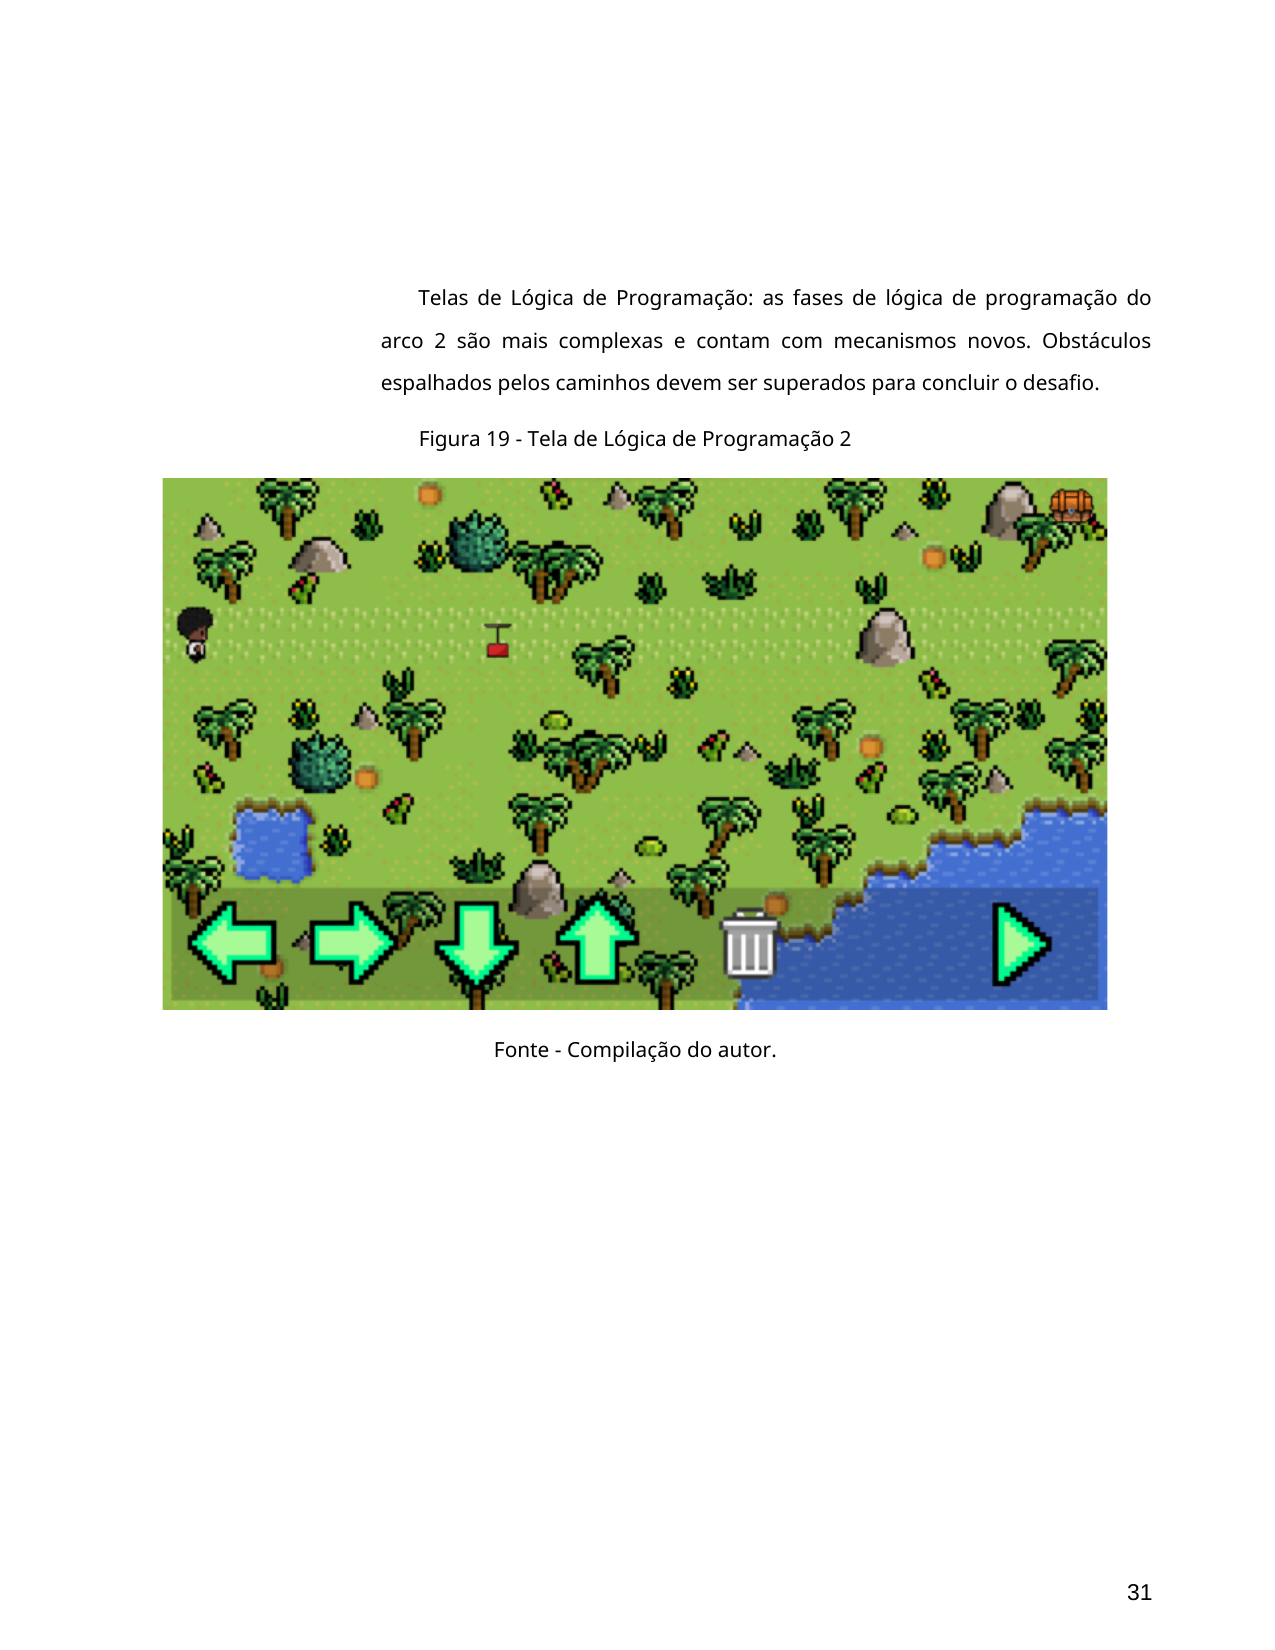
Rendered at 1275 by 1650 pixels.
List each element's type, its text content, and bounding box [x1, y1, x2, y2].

text Fonte - Compilação do autor. [118, 1035, 1152, 1064]
picture [162, 478, 1108, 1010]
text Figura 19 - Tela de Lógica de Programação 2 [118, 424, 1152, 452]
text Telas de Lógica de Programação: as fases de lógica de programação do arco 2 são mais complexas e contam com mecanismos novos. Obstáculos espalhados pelos caminhos devem ser superados para concluir o desafio. [381, 283, 1152, 397]
